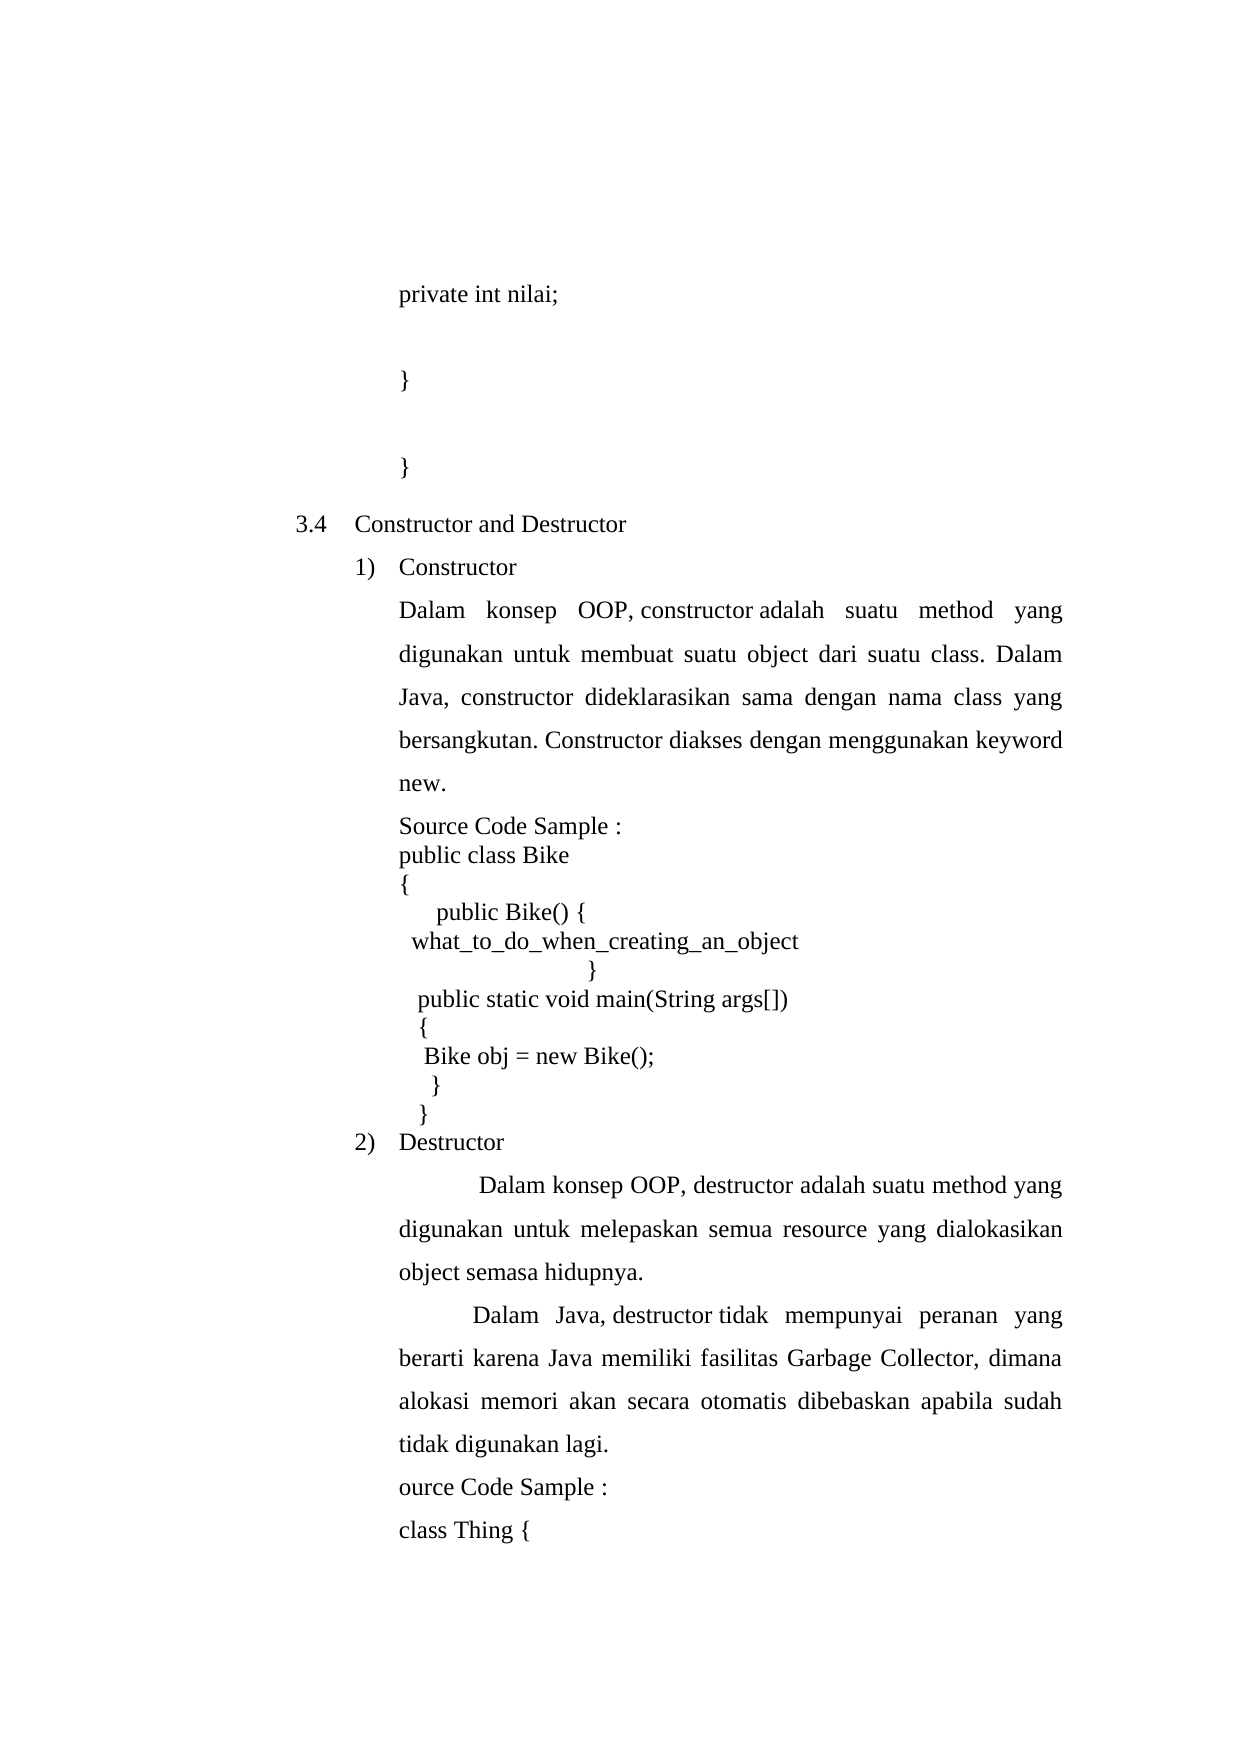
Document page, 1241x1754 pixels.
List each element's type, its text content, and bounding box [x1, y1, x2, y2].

text { public Bike() { what_to_do_when_creating_an_object } [399, 869, 1063, 984]
text Dalam Java, destructor tidak mempunyai peranan yang berarti karena Java memiliki fasilitas Garbage Collector, dimana alokasi memori akan secara otomatis dibebaskan apabila sudah tidak digunakan lagi. [399, 1300, 1063, 1458]
text class Thing { [399, 1516, 1063, 1544]
text { Bike obj = new Bike(); } } [399, 1012, 1063, 1127]
list Destructor [354, 1127, 1063, 1156]
text Dalam konsep OOP, destructor adalah suatu method yang digunakan untuk melepaskan semua resource yang dialokasikan object semasa hidupnya. [399, 1171, 1063, 1286]
text ource Code Sample : [399, 1472, 1063, 1501]
list Constructor Dalam konsep OOP, constructor adalah suatu method yang digunakan untuk membuat suatu object dari suatu class. Dalam Java, constructor dideklarasikan sama dengan nama class yang bersangkutan. Constructor diakses dengan menggunakan keyword new. [354, 552, 1063, 797]
text private int nilai; [399, 279, 1063, 308]
text public static void main(String args[]) [399, 984, 1063, 1012]
list Constructor and Destructor [295, 509, 1063, 538]
text Source Code Sample : public class Bike [399, 811, 1063, 869]
text } [399, 366, 1063, 394]
list } [399, 452, 1063, 481]
